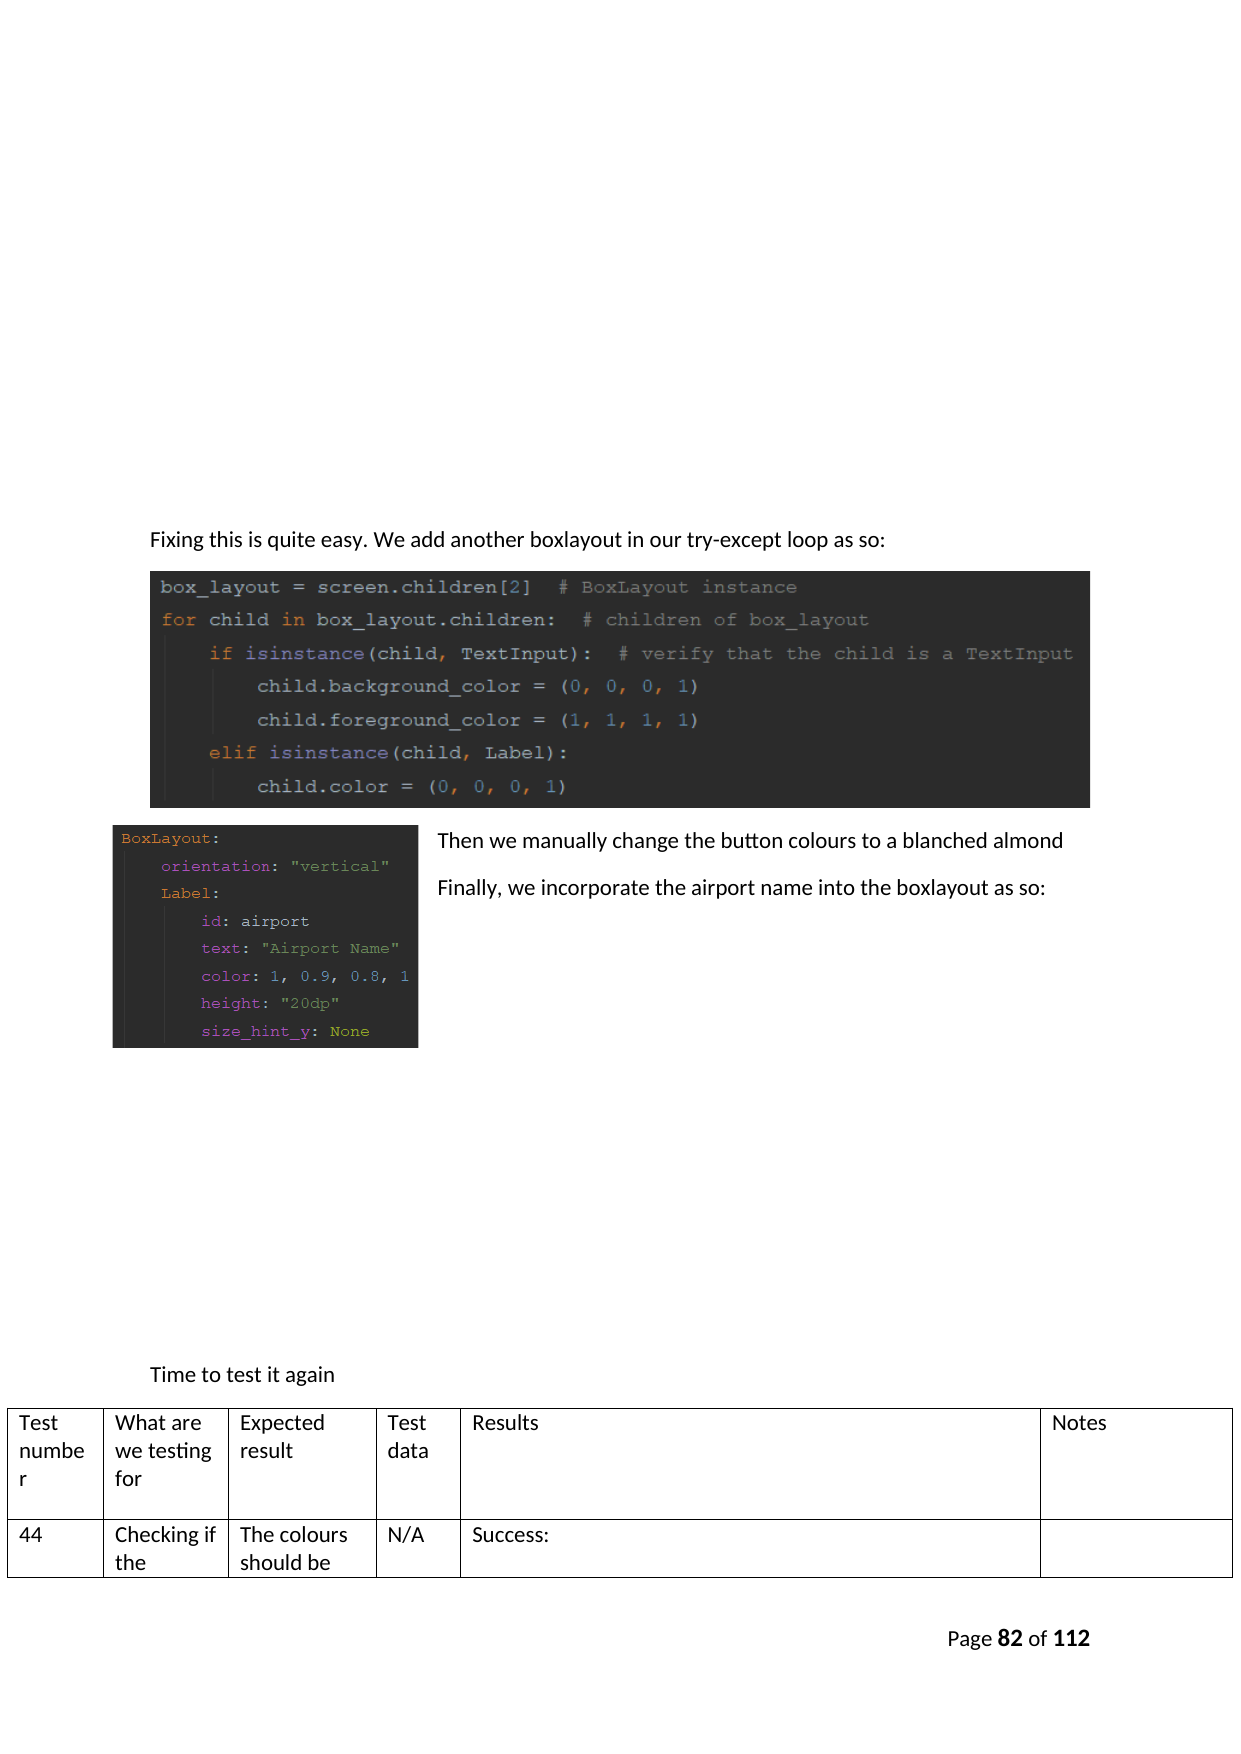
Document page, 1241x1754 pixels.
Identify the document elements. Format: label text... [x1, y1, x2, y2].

table_header Notes [1041, 1409, 1232, 1519]
table_header What are we testing for [104, 1409, 228, 1519]
text Finally, we incorporate the airport name into the boxlayout as so: [419, 873, 1090, 901]
table_cell N/A [377, 1520, 460, 1577]
table_cell [1041, 1520, 1232, 1577]
picture [150, 571, 1091, 808]
text Then we manually change the button colours to a blanched almond [419, 826, 1090, 854]
picture [112, 825, 419, 1048]
table_header Test number [8, 1409, 103, 1519]
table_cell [229, 1520, 376, 1577]
text Time to test it again [150, 1361, 1090, 1388]
text Fixing this is quite easy. We add another boxlayout in our try-except loop as so: [150, 525, 1090, 553]
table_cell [104, 1520, 228, 1577]
table_cell Success: [461, 1520, 1040, 1577]
table_cell 44 [8, 1520, 103, 1577]
table_header Test data [377, 1409, 460, 1519]
table_header Expected result [229, 1409, 376, 1519]
table_header Results [461, 1409, 1040, 1519]
